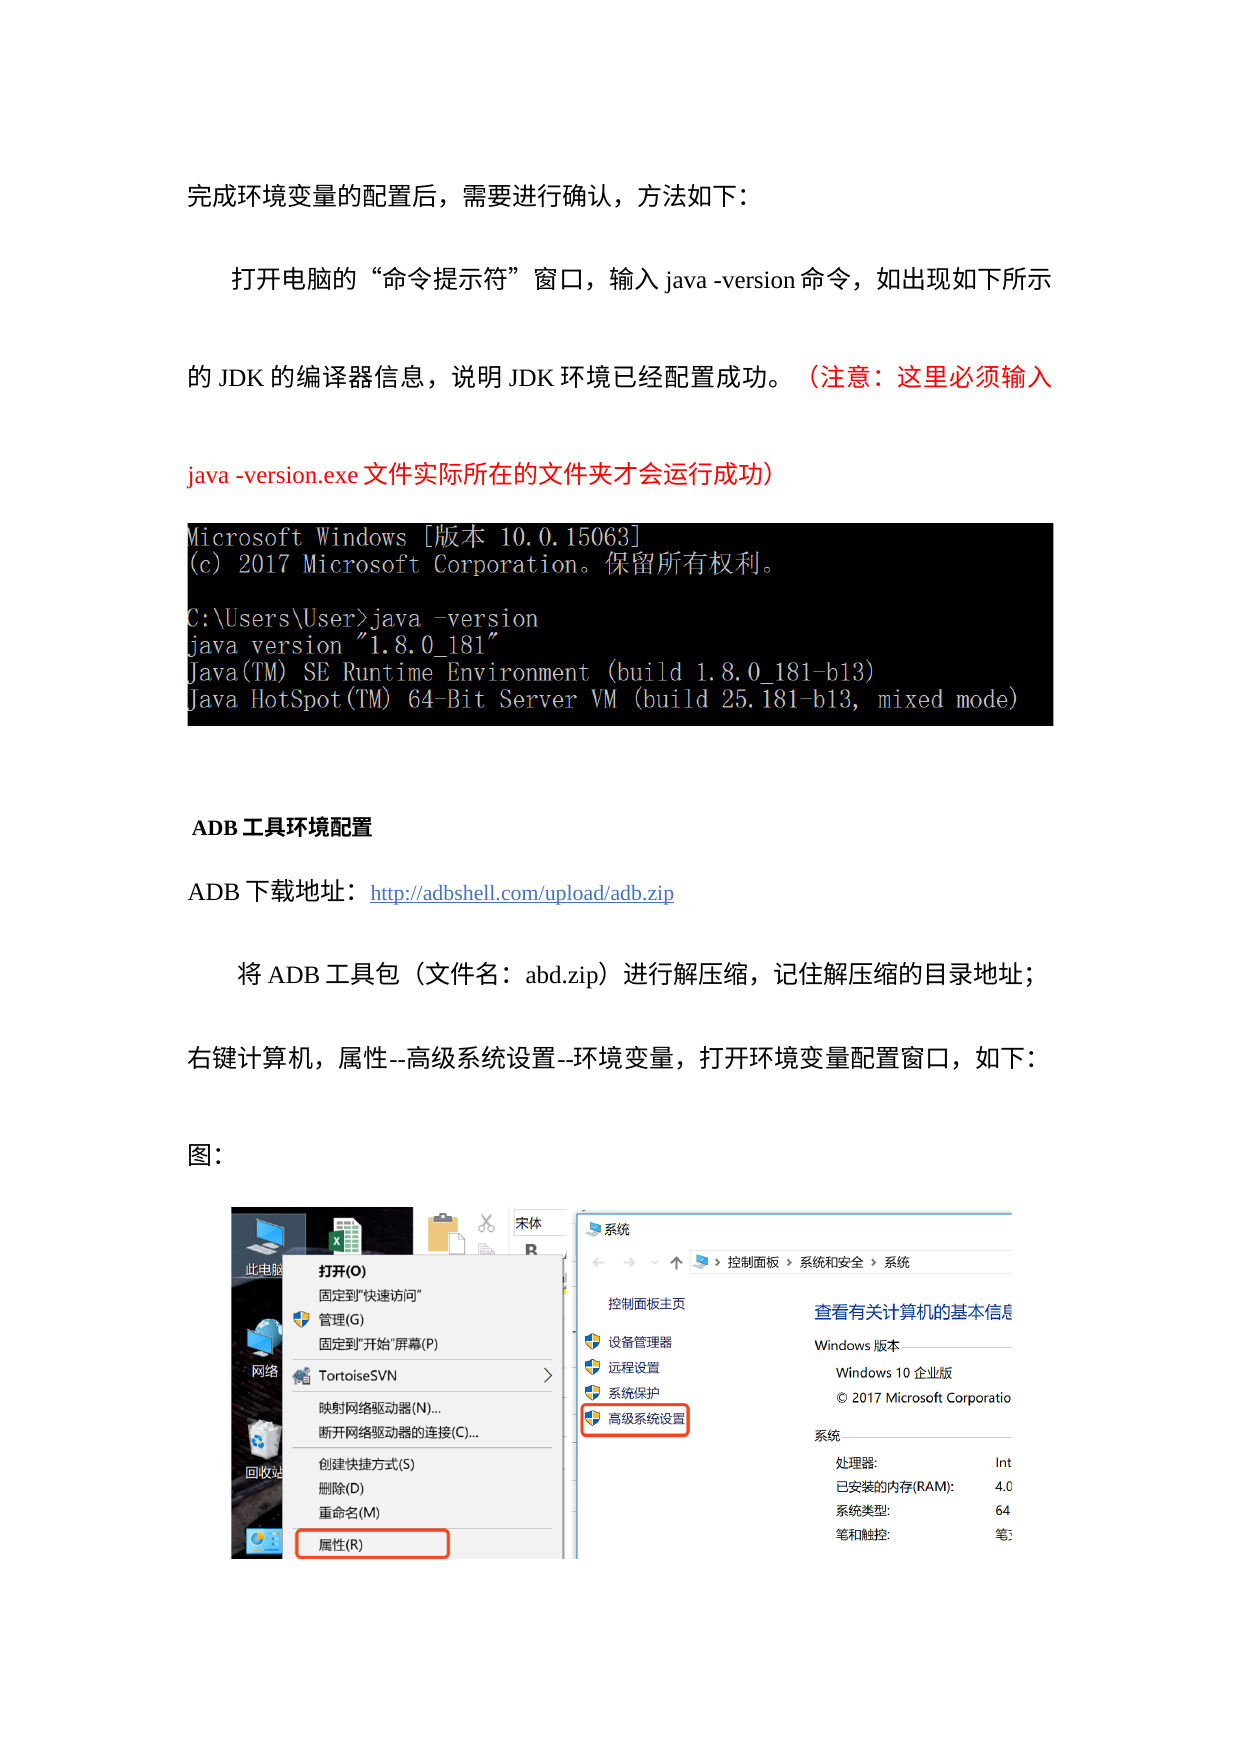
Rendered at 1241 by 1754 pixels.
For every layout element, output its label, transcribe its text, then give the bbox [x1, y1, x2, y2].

text 打开电脑的“命令提示符”窗口，输入java -version命令，如出现如下所示的JDK的编译器信息，说明JDK环境已经配置成功。（注意：这里必须输入java -version.exe文件实际所在的文件夹才会运行成功） [187, 245, 1053, 505]
text ADB工具环境配置 [187, 809, 1053, 842]
list 右键计算机，属性--高级系统设置--环境变量，打开环境变量配置窗口，如下：图： [187, 1024, 1053, 1186]
text 完成环境变量的配置后，需要进行确认，方法如下： [187, 162, 1053, 227]
picture [231, 1207, 567, 1559]
picture [187, 523, 1054, 726]
picture [571, 1210, 1012, 1559]
list 将ADB工具包（文件名：abd.zip）进行解压缩，记住解压缩的目录地址； [187, 941, 1053, 1006]
list ADB下载地址：http://adbshell.com/upload/adb.zip [187, 857, 1053, 922]
